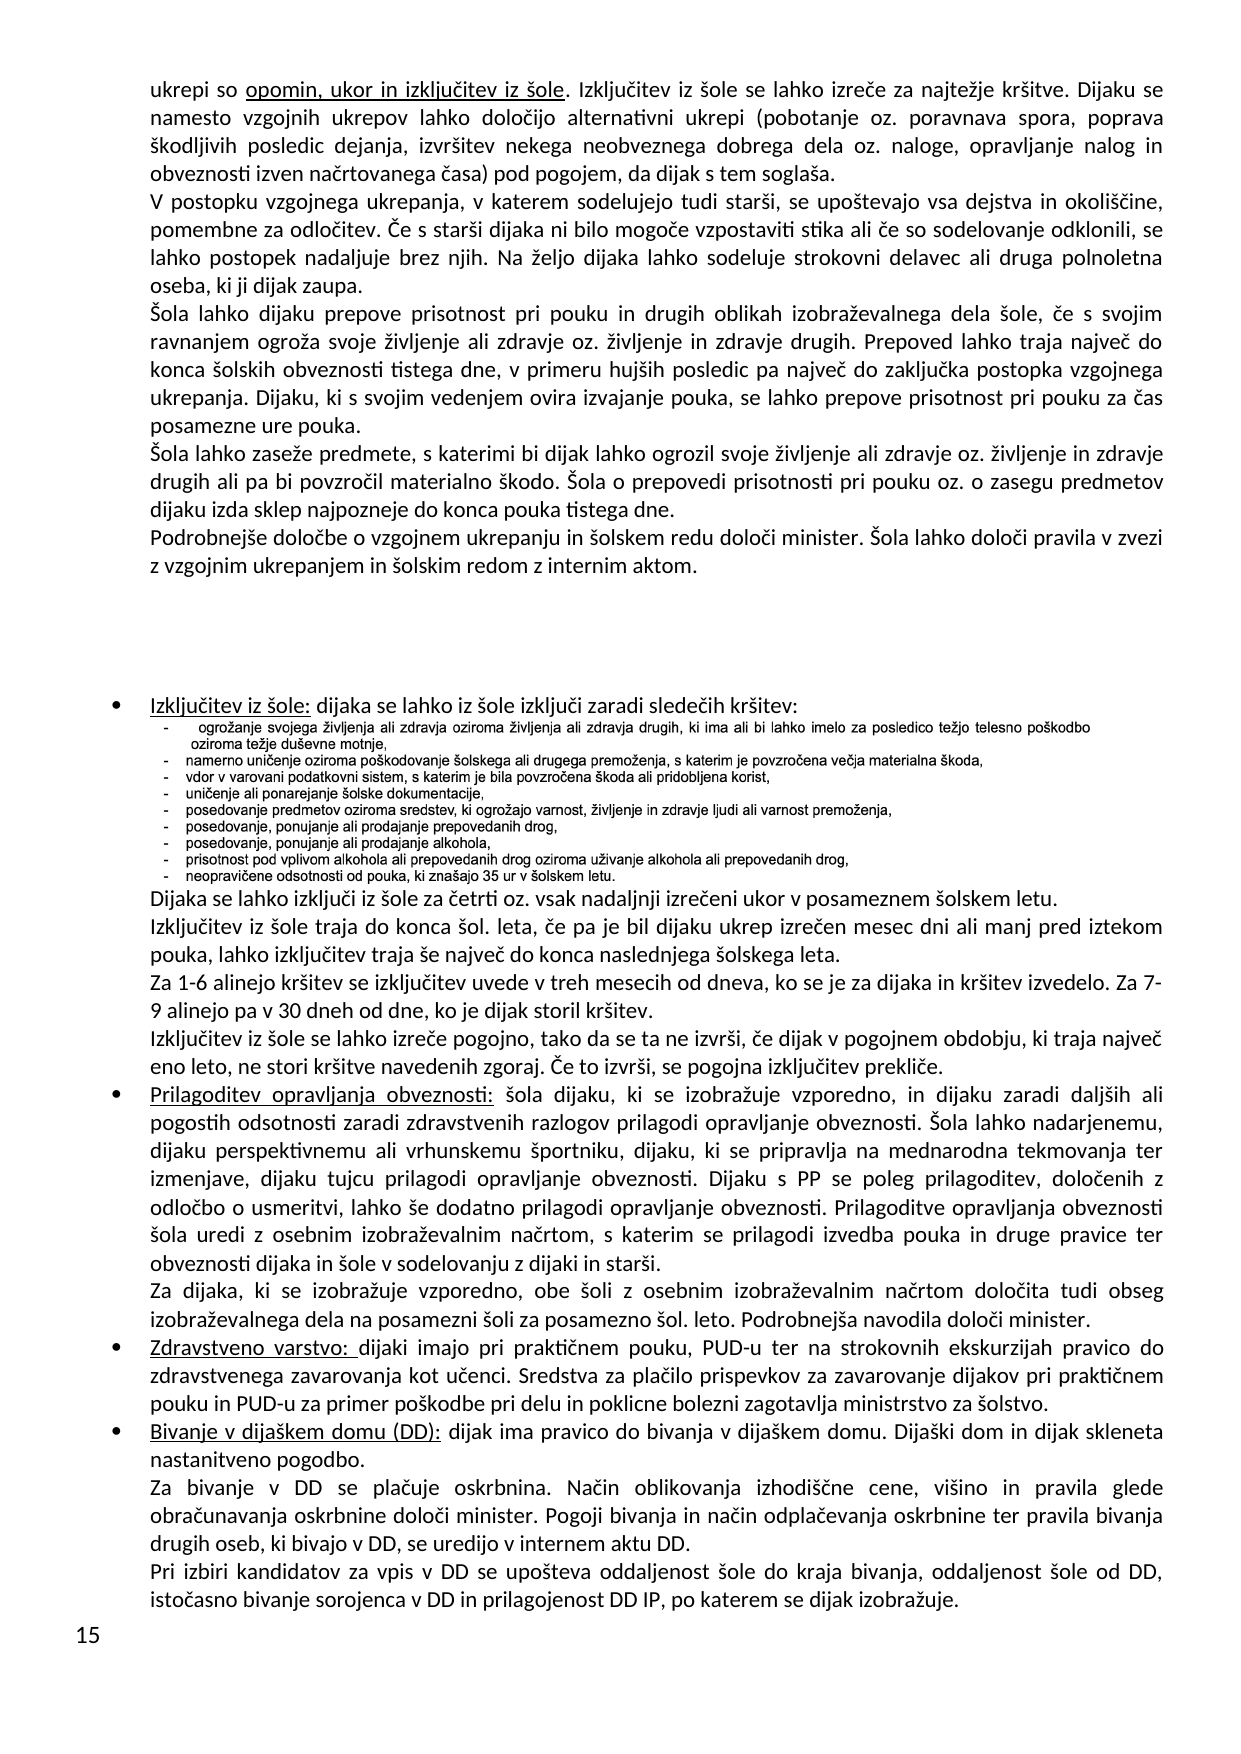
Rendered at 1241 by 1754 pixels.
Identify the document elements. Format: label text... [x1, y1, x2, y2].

list Pri izbiri kandidatov za vpis v DD se upošteva oddaljenost šole do kraja bivanja, oddaljenost šole od DD, istočasno bivanje sorojenca v DD in prilagojenost DD IP, po katerem se dijak izobražuje. [150, 1557, 1165, 1613]
list Šola lahko dijaku prepove prisotnost pri pouku in drugih oblikah izobraževalnega dela šole, če s svojim ravnanjem ogroža svoje življenje ali zdravje oz. življenje in zdravje drugih. Prepoved lahko traja največ do konca šolskih obveznosti tistega dne, v primeru hujših posledic pa največ do zaključka postopka vzgojnega ukrepanja. Dijaku, ki s svojim vedenjem ovira izvajanje pouka, se lahko prepove prisotnost pri pouku za čas posamezne ure pouka. [150, 299, 1165, 439]
list Izključitev iz šole se lahko izreče pogojno, tako da se ta ne izvrši, če dijak v pogojnem obdobju, ki traja največ eno leto, ne stori kršitve navedenih zgoraj. Če to izvrši, se pogojna izključitev prekliče. [150, 1024, 1165, 1081]
list Prilagoditev opravljanja obveznosti: šola dijaku, ki se izobražuje vzporedno, in dijaku zaradi daljših ali pogostih odsotnosti zaradi zdravstvenih razlogov prilagodi opravljanje obveznosti. Šola lahko nadarjenemu, dijaku perspektivnemu ali vrhunskemu športniku, dijaku, ki se pripravlja na mednarodna tekmovanja ter izmenjave, dijaku tujcu prilagodi opravljanje obveznosti. Dijaku s PP se poleg prilagoditev, določenih z odločbo o usmeritvi, lahko še dodatno prilagodi opravljanje obveznosti. Prilagoditve opravljanja obveznosti šola uredi z osebnim izobraževalnim načrtom, s katerim se prilagodi izvedba pouka in druge pravice ter obveznosti dijaka in šole v sodelovanju z dijaki in starši. [112, 1081, 1165, 1277]
list V postopku vzgojnega ukrepanja, v katerem sodelujejo tudi starši, se upoštevajo vsa dejstva in okoliščine, pomembne za odločitev. Če s starši dijaka ni bilo mogoče vzpostaviti stika ali če so sodelovanje odklonili, se lahko postopek nadaljuje brez njih. Na željo dijaka lahko sodeluje strokovni delavec ali druga polnoletna oseba, ki ji dijak zaupa. [150, 187, 1165, 299]
list Za 1-6 alinejo kršitev se izključitev uvede v treh mesecih od dneva, ko se je za dijaka in kršitev izvedelo. Za 7-9 alinejo pa v 30 dneh od dne, ko je dijak storil kršitev. [150, 968, 1165, 1024]
list Podrobnejše določbe o vzgojnem ukrepanju in šolskem redu določi minister. Šola lahko določi pravila v zvezi z vzgojnim ukrepanjem in šolskim redom z internim aktom. [150, 523, 1165, 579]
list Dijaka se lahko izključi iz šole za četrti oz. vsak nadaljnji izrečeni ukor v posameznem šolskem letu. [150, 884, 1165, 912]
list Bivanje v dijaškem domu (DD): dijak ima pravico do bivanja v dijaškem domu. Dijaški dom in dijak skleneta nastanitveno pogodbo. [112, 1417, 1165, 1473]
list Šola lahko zaseže predmete, s katerimi bi dijak lahko ogrozil svoje življenje ali zdravje oz. življenje in zdravje drugih ali pa bi povzročil materialno škodo. Šola o prepovedi prisotnosti pri pouku oz. o zasegu predmetov dijaku izda sklep najpozneje do konca pouka tistega dne. [150, 439, 1165, 523]
list Izključitev iz šole traja do konca šol. leta, če pa je bil dijaku ukrep izrečen mesec dni ali manj pred iztekom pouka, lahko izključitev traja še največ do konca naslednjega šolskega leta. [150, 912, 1165, 968]
list Izključitev iz šole: dijaka se lahko iz šole izključi zaradi sledečih kršitev: [112, 691, 1165, 719]
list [112, 75, 1165, 187]
list Za dijaka, ki se izobražuje vzporedno, obe šoli z osebnim izobraževalnim načrtom določita tudi obseg izobraževalnega dela na posamezni šoli za posamezno šol. leto. Podrobnejša navodila določi minister. [150, 1277, 1165, 1333]
picture [150, 719, 1091, 885]
list Za bivanje v DD se plačuje oskrbnina. Način oblikovanja izhodiščne cene, višino in pravila glede obračunavanja oskrbnine določi minister. Pogoji bivanja in način odplačevanja oskrbnine ter pravila bivanja drugih oseb, ki bivajo v DD, se uredijo v internem aktu DD. [150, 1473, 1165, 1557]
list Zdravstveno varstvo: dijaki imajo pri praktičnem pouku, PUD-u ter na strokovnih ekskurzijah pravico do zdravstvenega zavarovanja kot učenci. Sredstva za plačilo prispevkov za zavarovanje dijakov pri praktičnem pouku in PUD-u za primer poškodbe pri delu in poklicne bolezni zagotavlja ministrstvo za šolstvo. [112, 1333, 1165, 1417]
